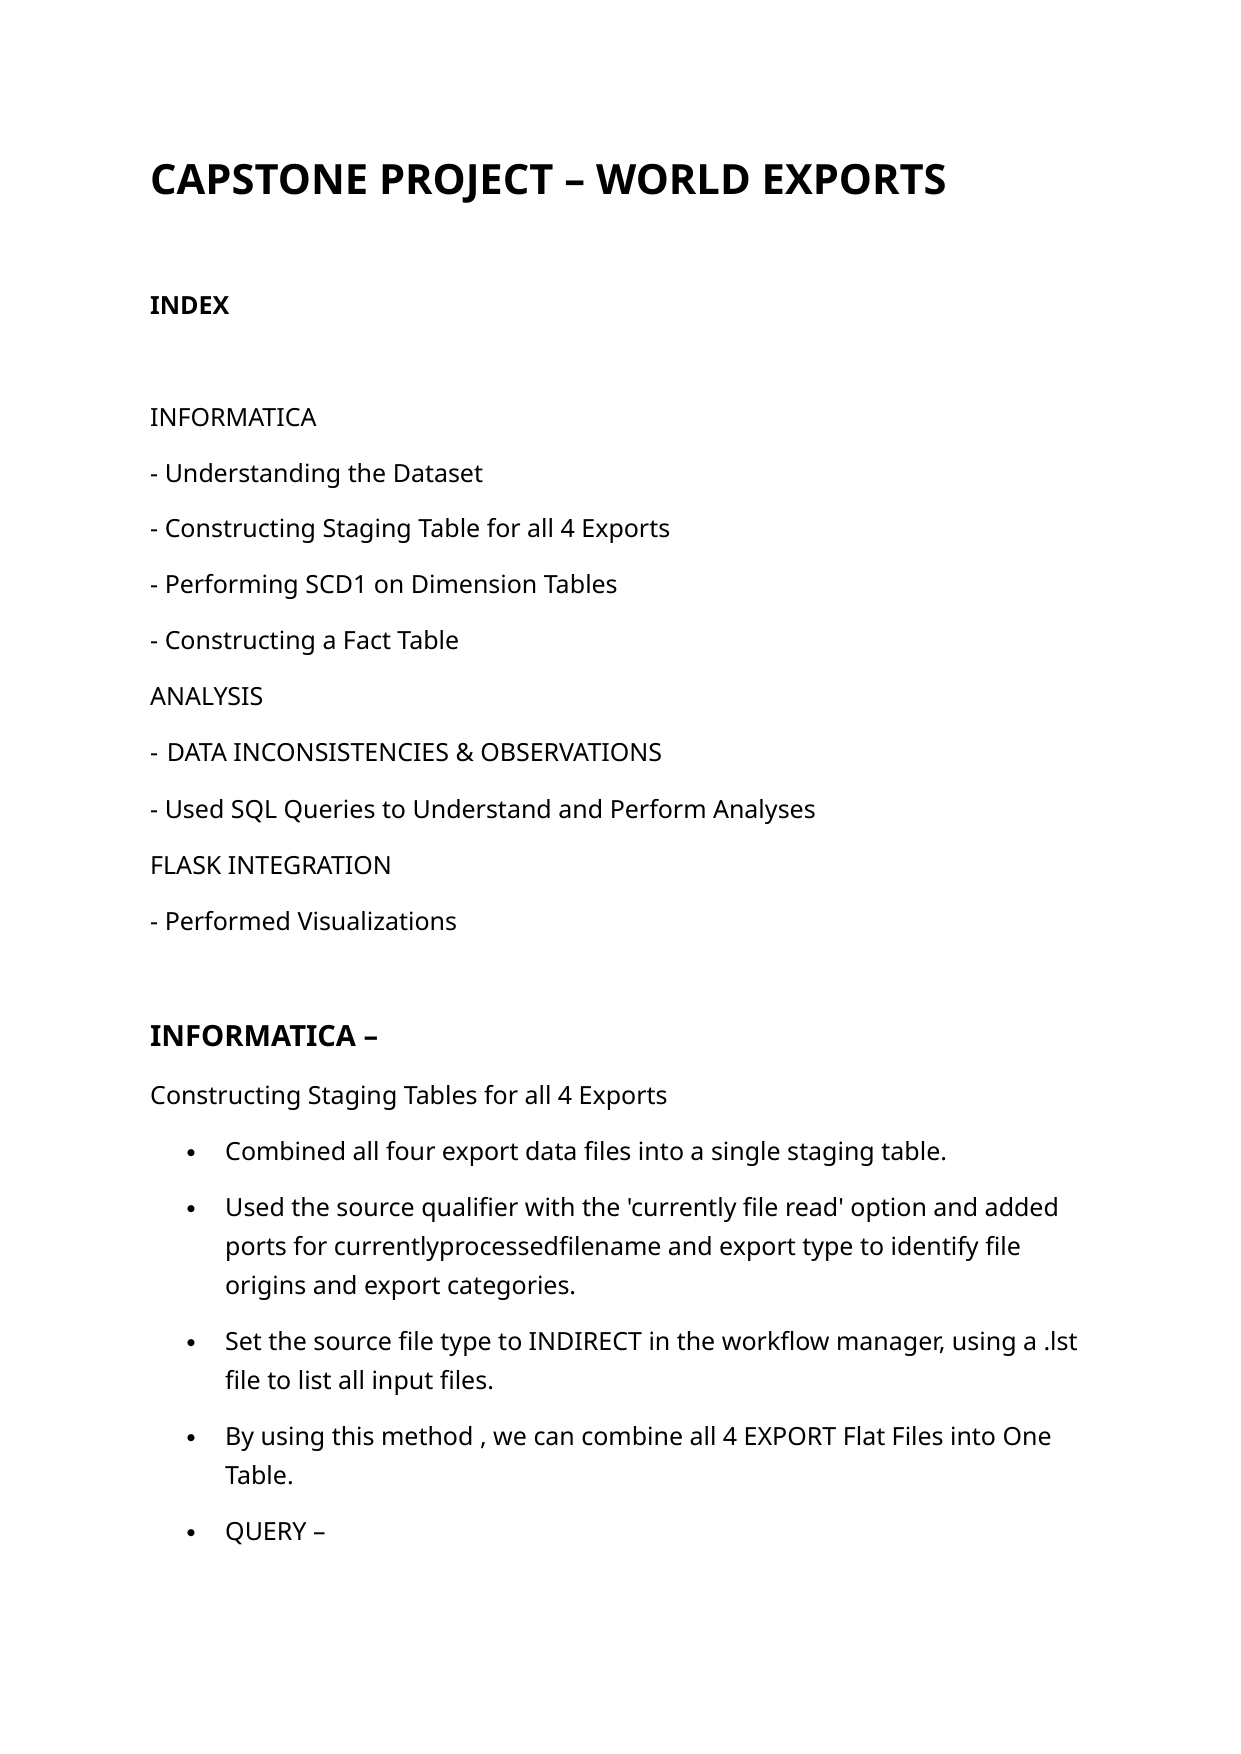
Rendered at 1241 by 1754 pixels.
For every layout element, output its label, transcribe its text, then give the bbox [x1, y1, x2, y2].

text - Constructing Staging Table for all 4 Exports [150, 511, 1090, 545]
text - Constructing a Fact Table [150, 623, 1090, 657]
list QUERY – [187, 1513, 1090, 1547]
list Used the source qualifier with the 'currently file read' option and added ports for currentlyprocessedfilename and export type to identify file origins and export categories. [187, 1189, 1090, 1302]
list Set the source file type to INDIRECT in the workflow manager, using a .lst file to list all input files. [187, 1323, 1090, 1397]
text INFORMATICA – [150, 1015, 1090, 1055]
text FLASK INTEGRATION [150, 848, 1090, 882]
text - Used SQL Queries to Understand and Perform Analyses [150, 792, 1090, 826]
text Constructing Staging Tables for all 4 Exports [150, 1077, 1090, 1112]
list Combined all four export data files into a single staging table. [187, 1133, 1090, 1167]
text ANALYSIS [150, 678, 1090, 713]
text - DATA INCONSISTENCIES & OBSERVATIONS [150, 734, 1090, 768]
text - Understanding the Dataset [150, 455, 1090, 489]
list By using this method , we can combine all 4 EXPORT Flat Files into One Table. [187, 1418, 1090, 1492]
text - Performing SCD1 on Dimension Tables [150, 567, 1090, 601]
text INDEX [150, 288, 1090, 322]
text - Performed Visualizations [150, 903, 1090, 938]
text CAPSTONE PROJECT – WORLD EXPORTS [150, 150, 1090, 207]
text INFORMATICA [150, 399, 1090, 433]
